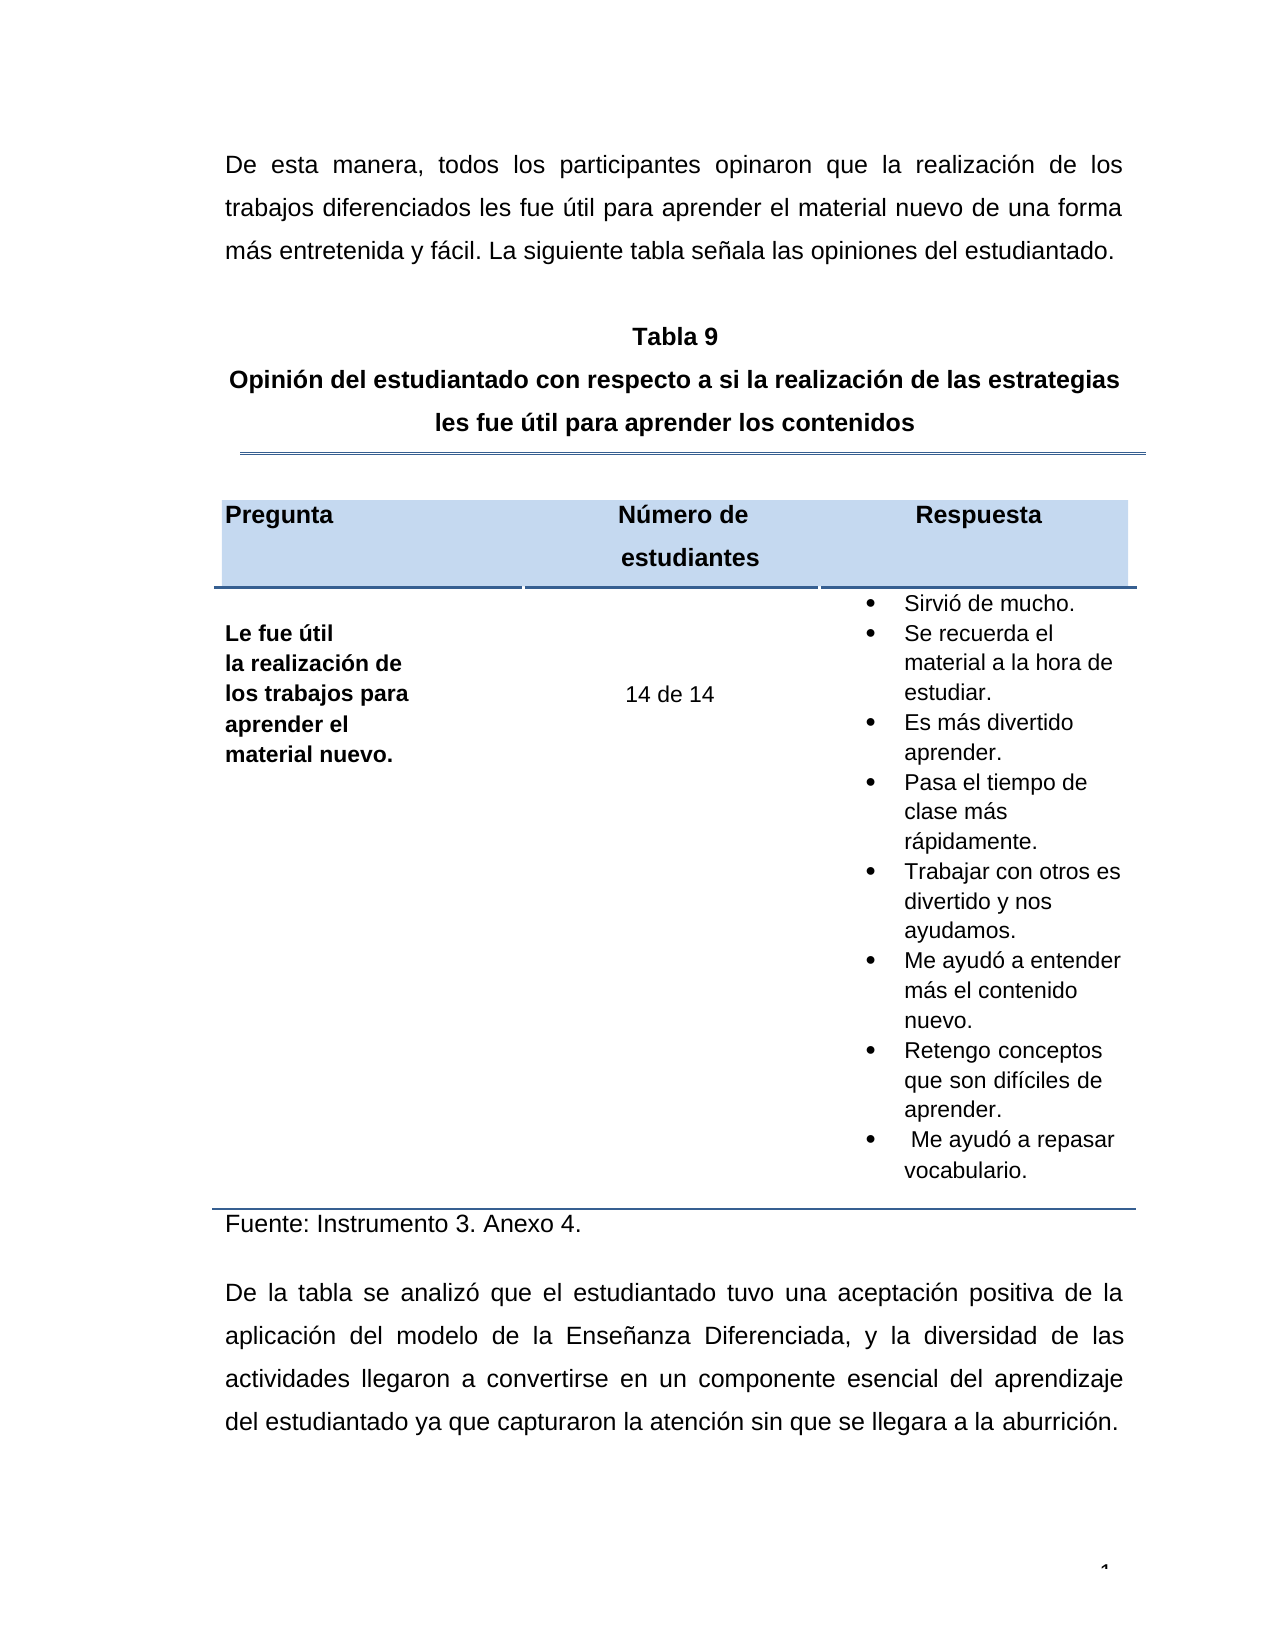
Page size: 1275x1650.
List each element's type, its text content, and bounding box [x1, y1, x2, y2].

table_header Respuesta Sirvió de mucho. Se recuerda el material a la hora de estudiar. Es más divertido aprender. Pasa el tiempo de clase más rápidamente. Trabajar con otros es divertido y nos ayudamos. Me ayudó a entender más el contenido nuevo. Retengo conceptos que son difíciles de aprender. Me ayudó a repasar vocabulario. [791, 500, 1136, 1208]
text Fuente: Instrumento 3. Anexo 4. [225, 1209, 1275, 1238]
text Opinión del estudiantado con respecto a si la realización de las estrategias les fue útil para aprender los contenidos [229, 365, 1121, 437]
text De la tabla se analizó que el estudiantado tuvo una aceptación positiva de la aplicación del modelo de la Enseñanza Diferenciada, y la diversidad de las actividades llegaron a convertirse en un componente esencial del aprendizaje del estudiantado ya que capturaron la atención sin que se llegara a la aburrición. [225, 1278, 1126, 1436]
text De esta manera, todos los participantes opinaron que la realización de los trabajos diferenciados les fue útil para aprender el material nuevo de una forma más entretenida y fácil. La siguiente tabla señala las opiniones del estudiantado. [225, 150, 1125, 265]
subtitle Tabla 9 [345, 322, 1005, 351]
table_header Pregunta Le fue útil la realización de los trabajos para aprender el material nuevo. [212, 500, 517, 1208]
table_header Número de estudiantes 14 de 14 [517, 500, 791, 1208]
